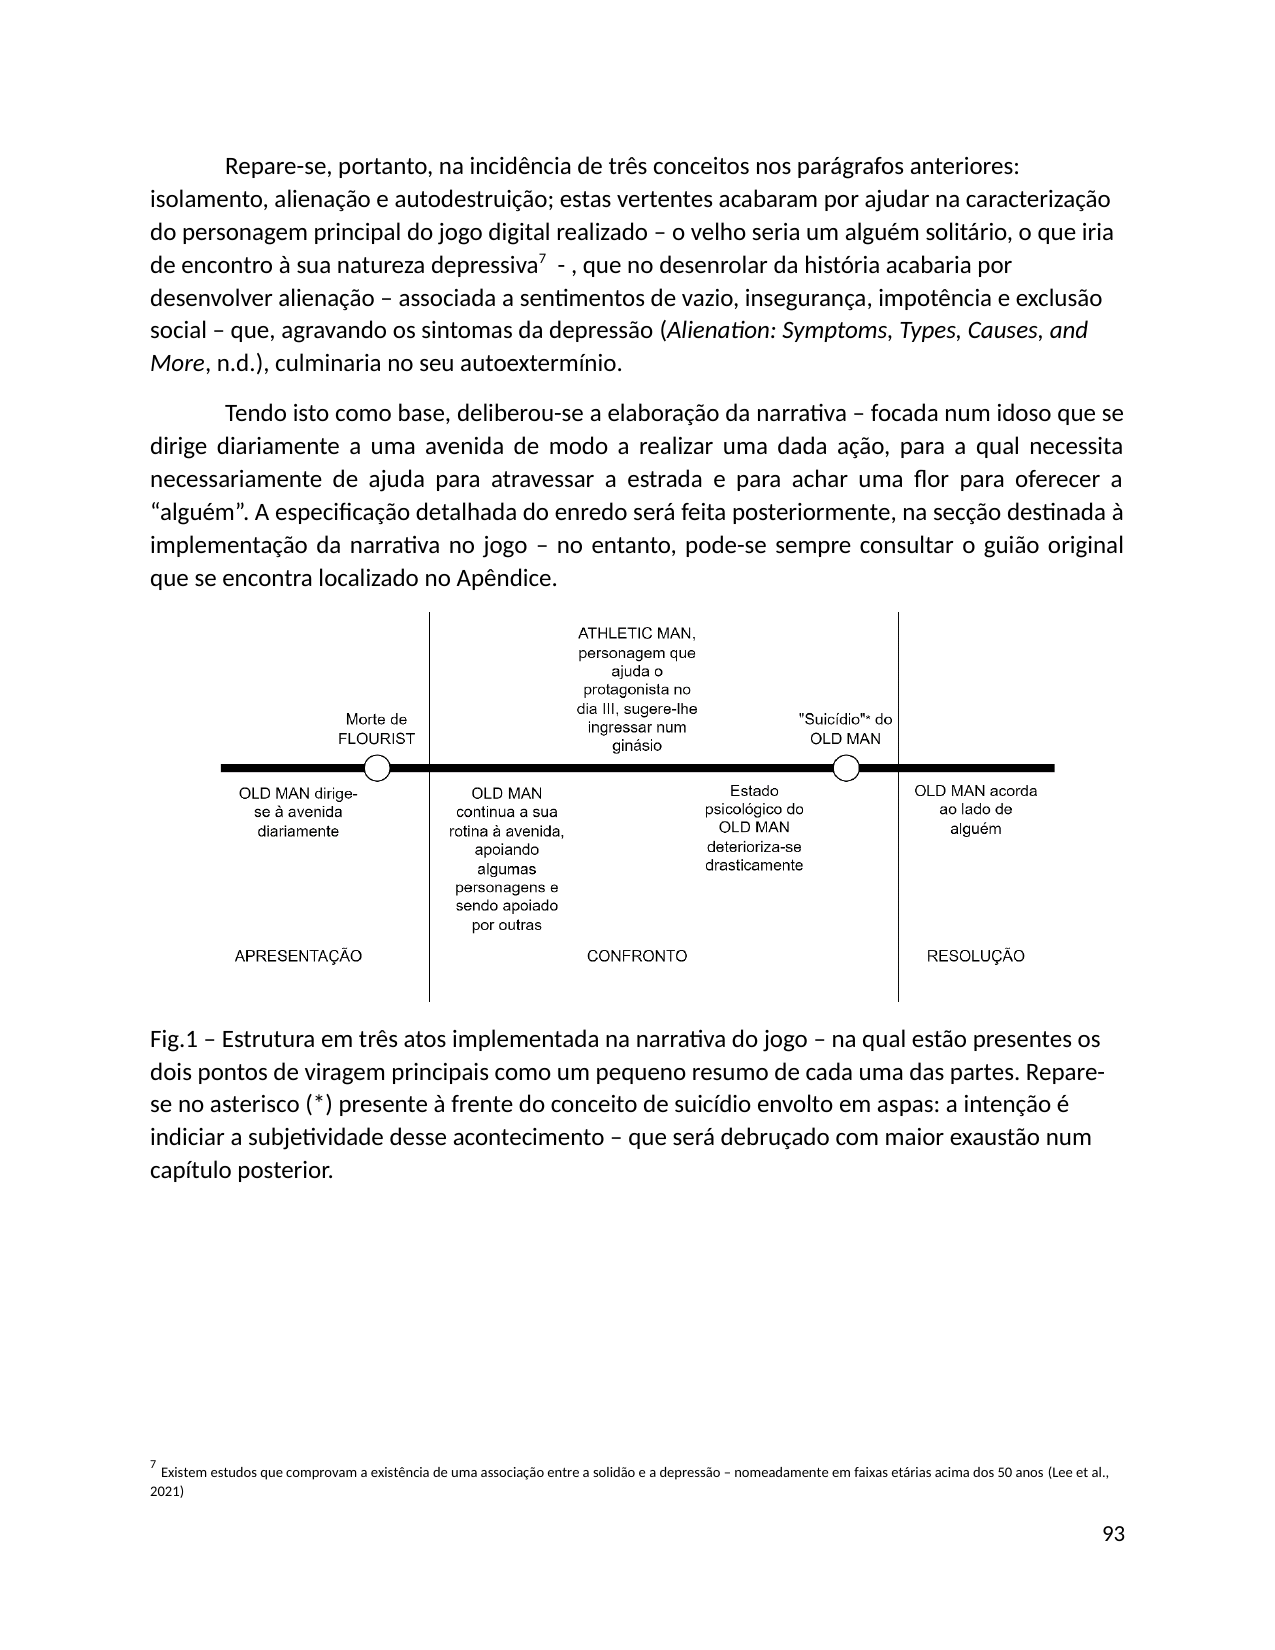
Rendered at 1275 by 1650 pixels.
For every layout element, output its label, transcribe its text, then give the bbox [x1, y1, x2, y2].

picture [216, 611, 1059, 1004]
text Repare-se, portanto, na incidência de três conceitos nos parágrafos anteriores: isolamento, alienação e autodestruição; estas vertentes acabaram por ajudar na caracterização do personagem principal do jogo digital realizado – o velho seria um alguém solitário, o que iria de encontro à sua natureza depressiva - , que no desenrolar da história acabaria por desenvolver alienação – associada a sentimentos de vazio, insegurança, impotência e exclusão social – que, agravando os sintomas da depressão , culminaria no seu autoextermínio. [150, 150, 1125, 378]
text Fig.1 – Estrutura em três atos implementada na narrativa do jogo – na qual estão presentes os dois pontos de viragem principais como um pequeno resumo de cada uma das partes. Repare-se no asterisco (*) presente à frente do conceito de suicídio envolto em aspas: a intenção é indiciar a subjetividade desse acontecimento – que será debruçado com maior exaustão num capítulo posterior. [150, 1023, 1125, 1185]
text Tendo isto como base, deliberou-se a elaboração da narrativa – focada num idoso que se dirige diariamente a uma avenida de modo a realizar uma dada ação, para a qual necessita necessariamente de ajuda para atravessar a estrada e para achar uma flor para oferecer a “alguém”. A especificação detalhada do enredo será feita posteriormente, na secção destinada à implementação da narrativa no jogo – no entanto, pode-se sempre consultar o guião original que se encontra localizado no Apêndice. [150, 397, 1125, 592]
